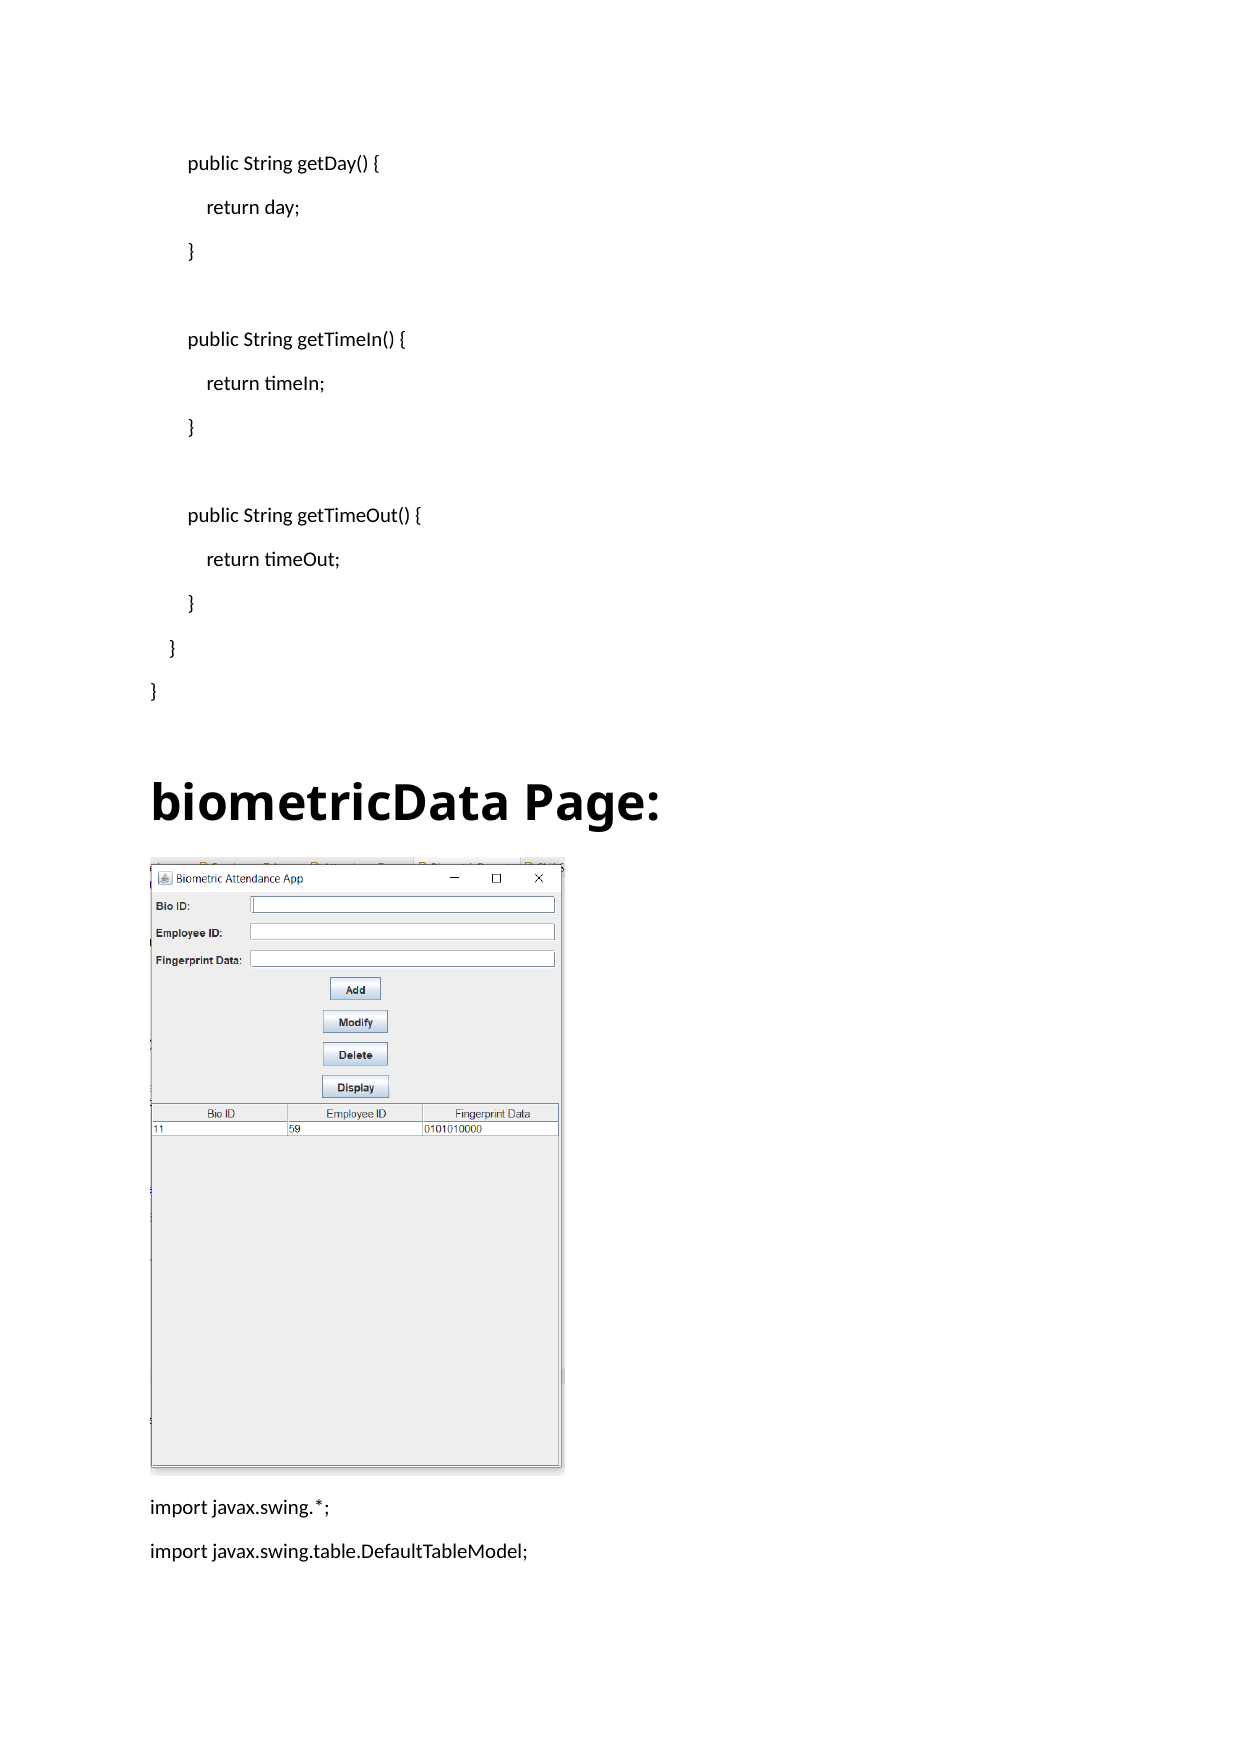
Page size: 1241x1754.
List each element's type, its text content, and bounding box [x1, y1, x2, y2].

text import javax.swing.*; [150, 1494, 1090, 1519]
text return timeOut; [150, 547, 1090, 572]
text return timeIn; [150, 370, 1090, 396]
text public String getTimeIn() { [150, 326, 1090, 352]
text } [150, 635, 1090, 660]
text public String getDay() { [150, 150, 1090, 175]
text } [150, 679, 1090, 704]
picture [150, 857, 565, 1476]
text } [150, 591, 1090, 616]
text } [150, 238, 1090, 263]
text biometricData Page: [150, 767, 1090, 835]
text import javax.swing.table.DefaultTableModel; [150, 1538, 1090, 1563]
text return day; [150, 194, 1090, 219]
text public String getTimeOut() { [150, 502, 1090, 528]
text } [150, 414, 1090, 440]
